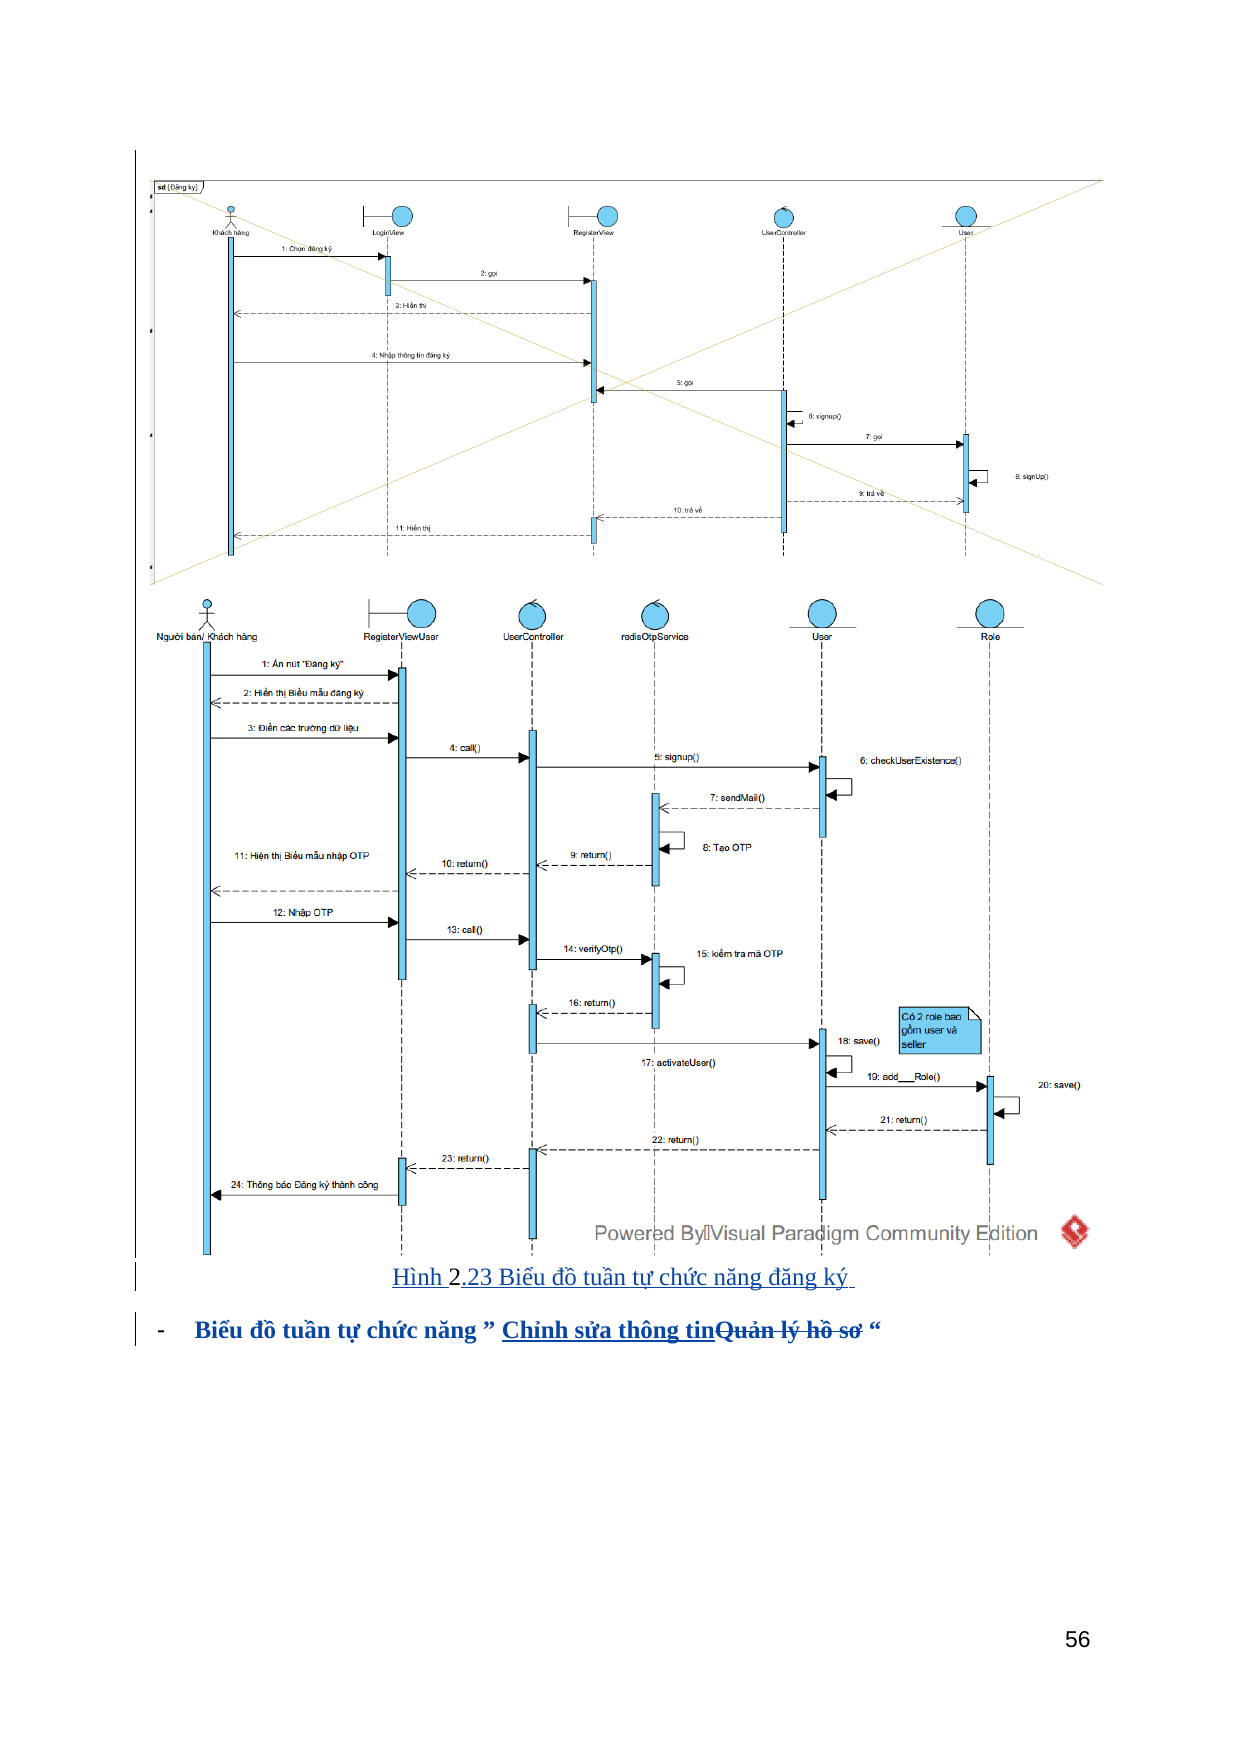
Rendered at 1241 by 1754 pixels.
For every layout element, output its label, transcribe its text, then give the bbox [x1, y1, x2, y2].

picture [150, 593, 1091, 1259]
text 2 [150, 1262, 1090, 1291]
picture [153, 383, 1100, 585]
picture [153, 180, 1100, 382]
picture [150, 181, 625, 584]
list Biểu đồ tuần tự chức năng ” “ [157, 1312, 1090, 1346]
picture [628, 181, 1104, 584]
